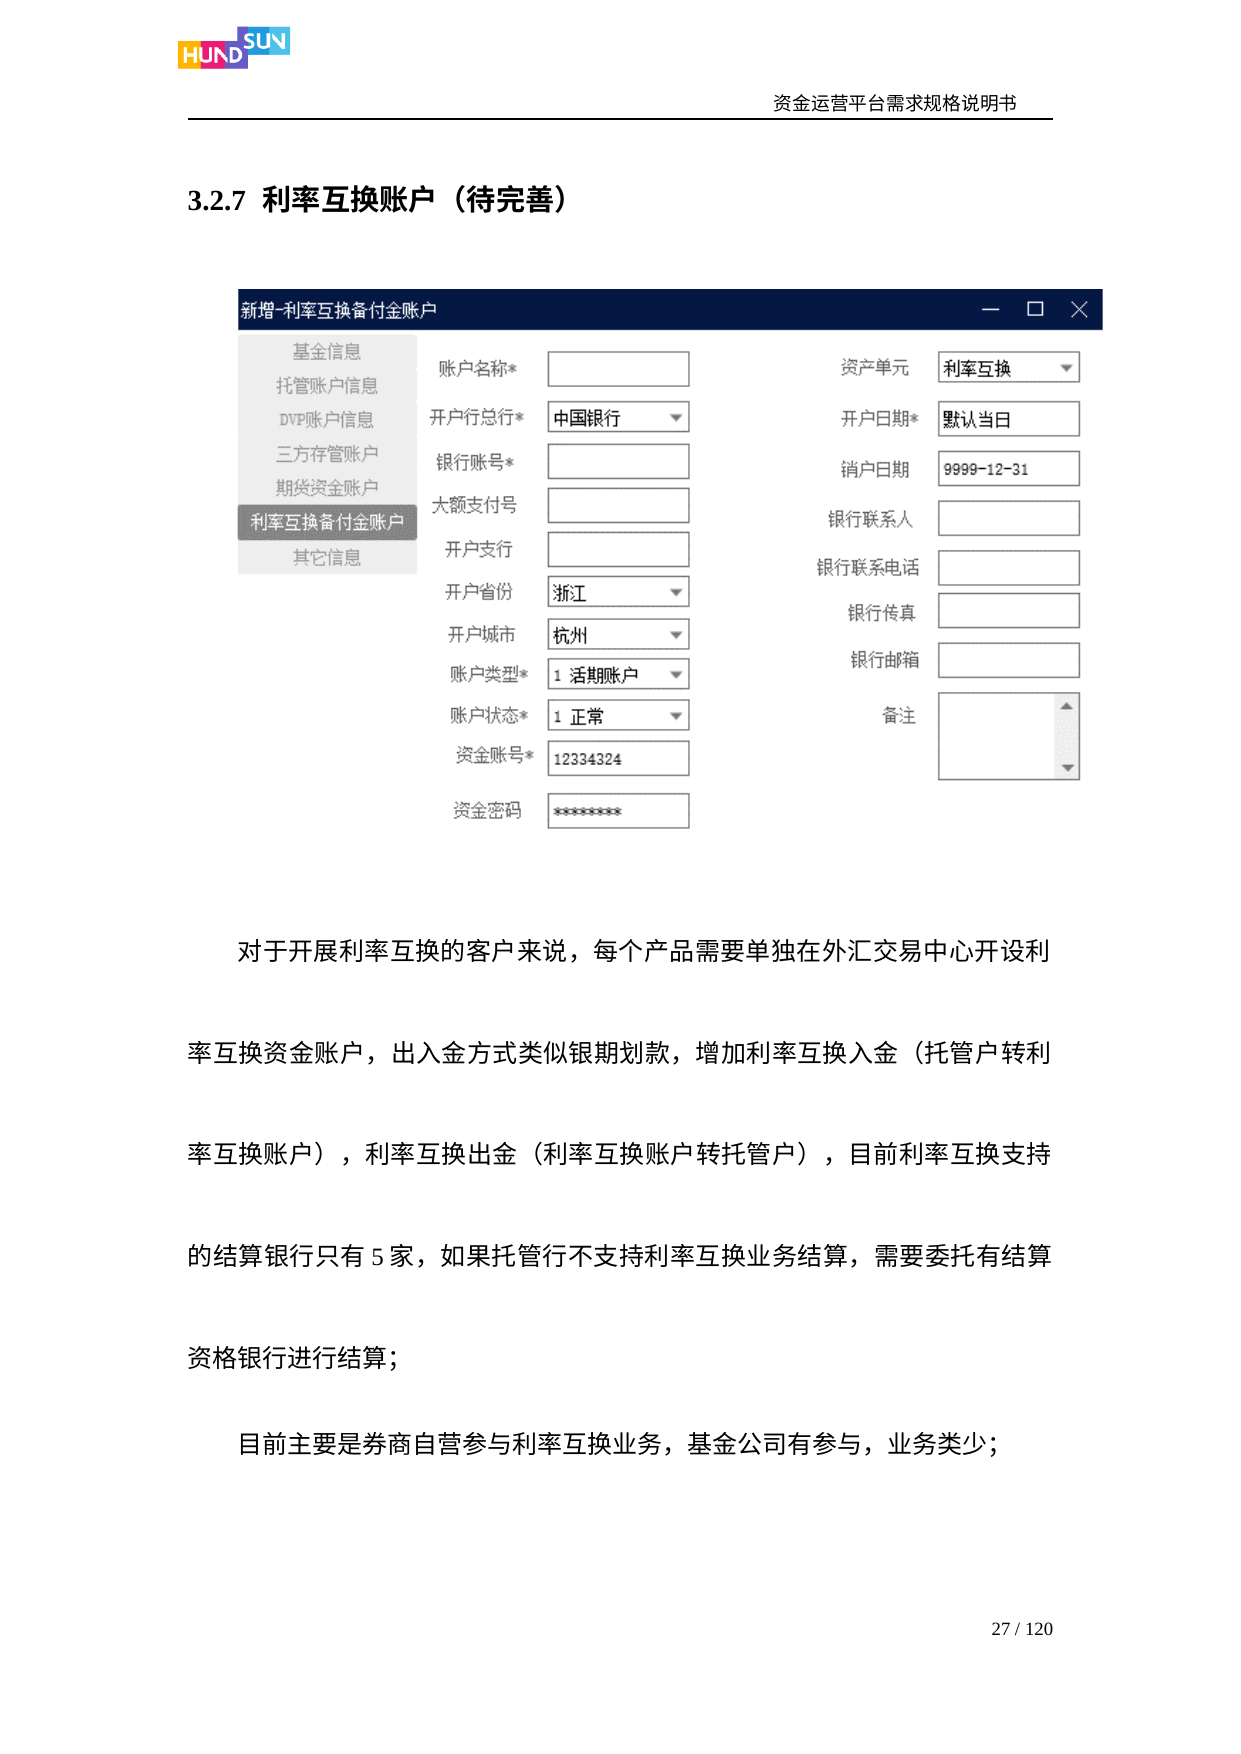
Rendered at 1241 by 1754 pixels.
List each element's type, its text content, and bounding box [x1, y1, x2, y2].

picture [177, 26, 291, 69]
subtitle 利率互换账户（待完善） [187, 164, 1053, 232]
text 目前主要是券商自营参与利率互换业务，基金公司有参与，业务类少； [187, 1409, 1053, 1477]
picture [237, 289, 1103, 897]
text 对于开展利率互换的客户来说，每个产品需要单独在外汇交易中心开设利率互换资金账户，出入金方式类似银期划款，增加利率互换入金（托管户转利率互换账户），利率互换出金（利率互换账户转托管户），目前利率互换支持的结算银行只有5家，如果托管行不支持利率互换业务结算，需要委托有结算资格银行进行结算； [187, 915, 1053, 1391]
